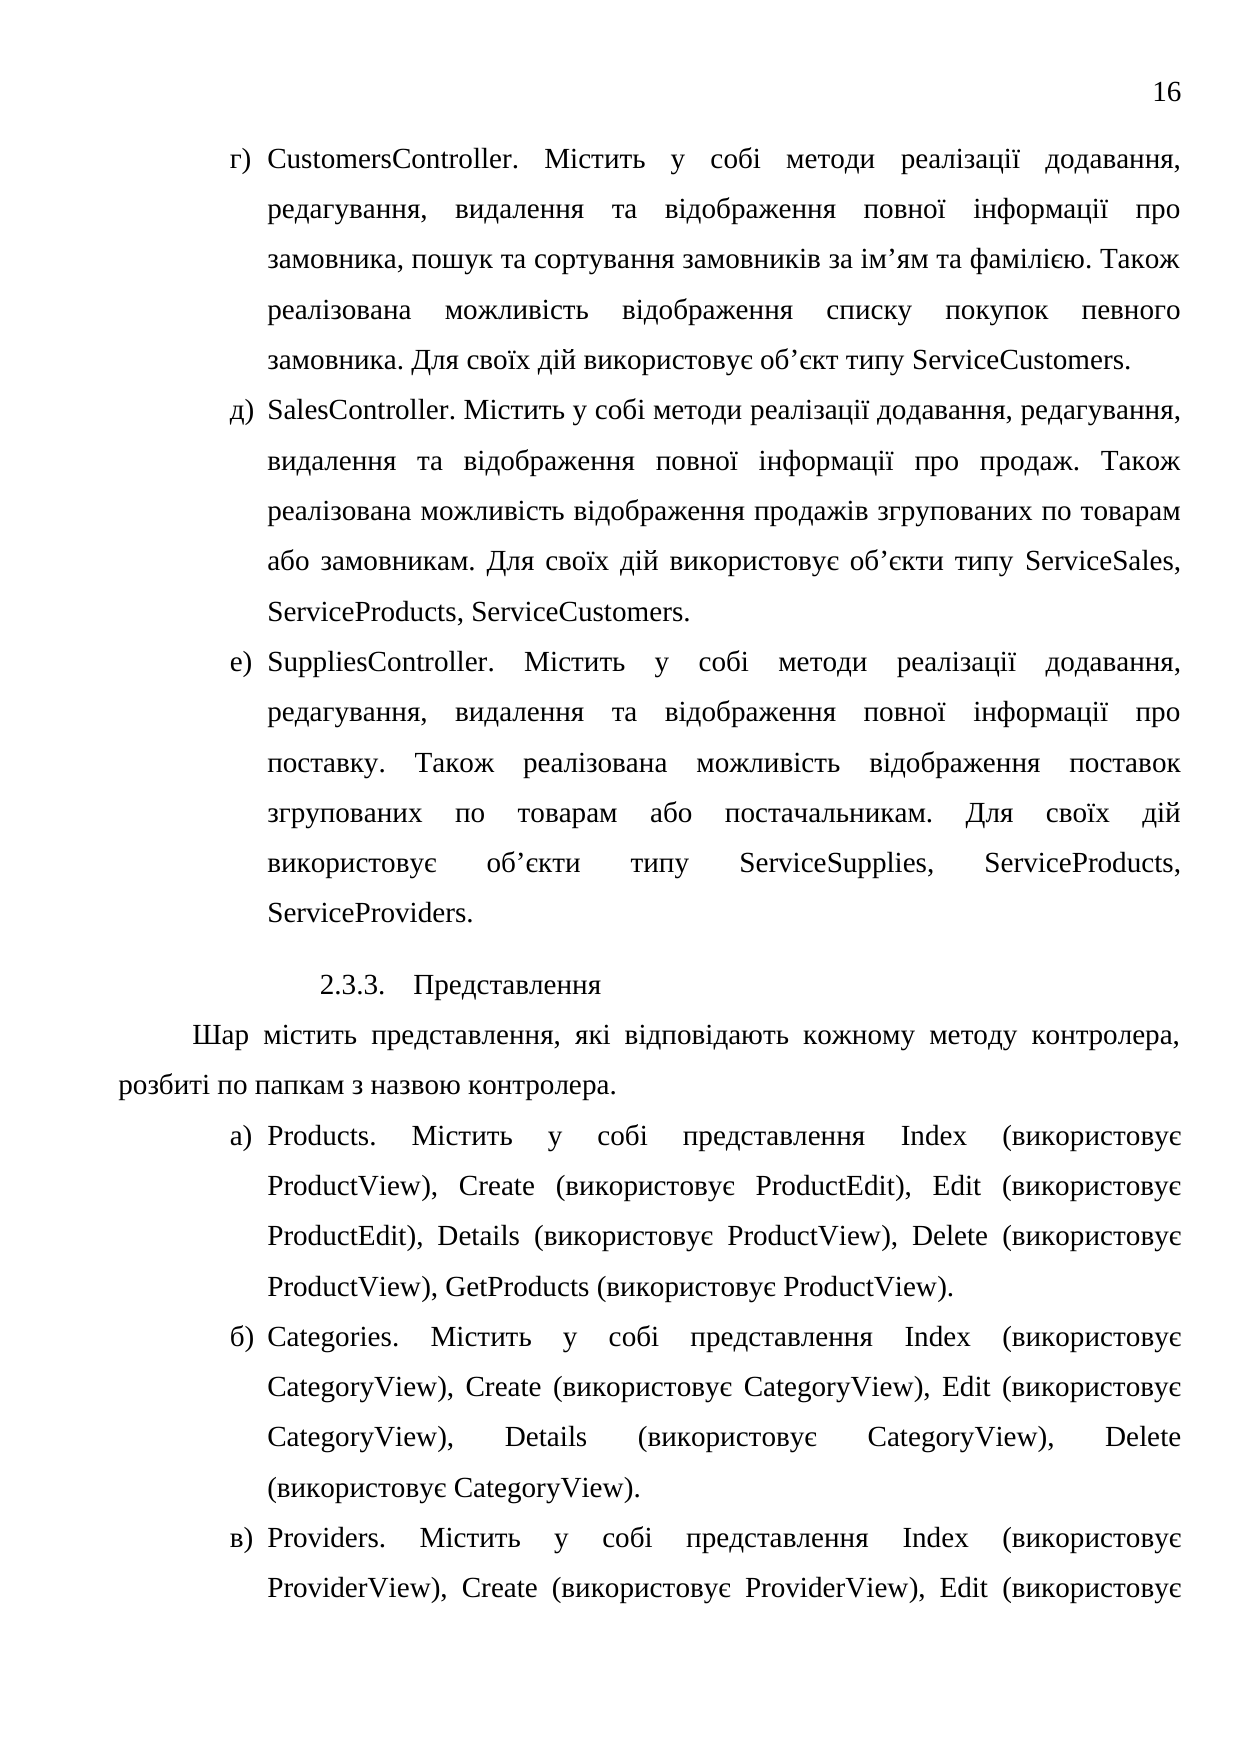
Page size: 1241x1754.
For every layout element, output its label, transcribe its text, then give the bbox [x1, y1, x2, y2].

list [229, 1520, 1181, 1604]
list SalesController. Містить у собі методи реалізації додавання, редагування, видалення та відображення повної інформації про продаж. Також реалізована можливість відображення продажів згрупованих по товарам або замовникам. Для своїх дій використовує об’єкти типу ServiceSales, ServiceProducts, ServiceCustomers. [229, 392, 1181, 627]
subtitle Представлення [246, 967, 1181, 1000]
list SuppliesController. Містить у собі методи реалізації додавання, редагування, видалення та відображення повної інформації про поставку. Також реалізована можливість відображення поставок згрупованих по товарам або постачальникам. Для своїх дій використовує об’єкти типу ServiceSupplies, ServiceProducts, ServiceProviders. [229, 644, 1181, 929]
list Categories. Містить у собі представлення Index (використовує CategoryView), Create (використовує CategoryView), Edit (використовує CategoryView), Details (використовує CategoryView), Delete (використовує CategoryView). [229, 1319, 1181, 1503]
list Products. Містить у собі представлення Index (використовує ProductView), Create (використовує ProductEdit), Edit (використовує ProductEdit), Details (використовує ProductView), Delete (використовує ProductView), GetProducts (використовує ProductView). [229, 1118, 1181, 1302]
text Шар містить представлення, які відповідають кожному методу контролера, розбиті по папкам з назвою контролера. [118, 1017, 1181, 1101]
list CustomersController. Містить у собі методи реалізації додавання, редагування, видалення та відображення повної інформації про замовника, пошук та сортування замовників за ім’ям та фамілією. Також реалізована можливість відображення списку покупок певного замовника. Для своїх дій використовує об’єкт типу ServiceCustomers. [229, 141, 1181, 376]
